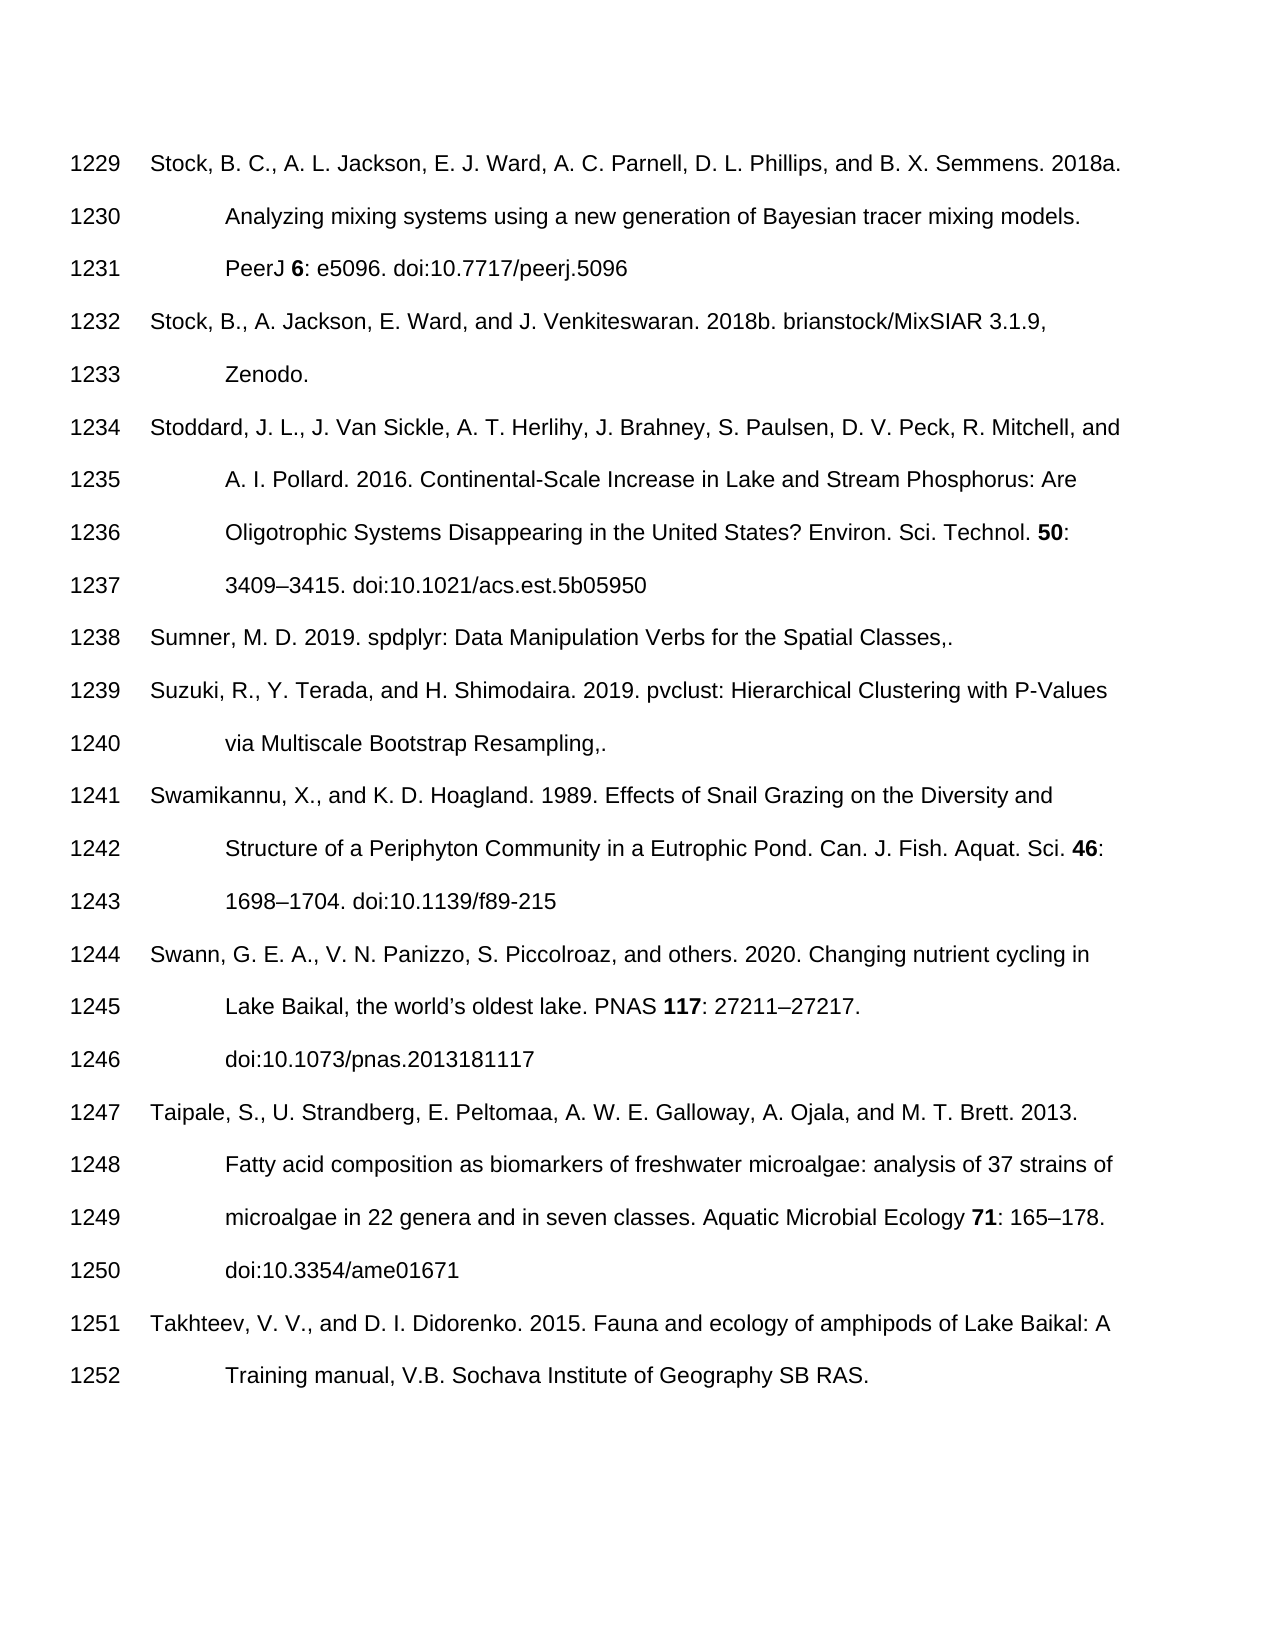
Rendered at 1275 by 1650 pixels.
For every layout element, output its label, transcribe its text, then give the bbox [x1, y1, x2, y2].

text Suzuki, R., Y. Terada, and H. Shimodaira. 2019. pvclust: Hierarchical Clustering with P-Values via Multiscale Bootstrap Resampling,. [150, 677, 1125, 756]
text Stock, B. C., A. L. Jackson, E. J. Ward, A. C. Parnell, D. L. Phillips, and B. X. Semmens. 2018a. Analyzing mixing systems using a new generation of Bayesian tracer mixing models. PeerJ 6: e5096. doi:10.7717/peerj.5096 [150, 150, 1125, 282]
text Stoddard, J. L., J. Van Sickle, A. T. Herlihy, J. Brahney, S. Paulsen, D. V. Peck, R. Mitchell, and A. I. Pollard. 2016. Continental-Scale Increase in Lake and Stream Phosphorus: Are Oligotrophic Systems Disappearing in the United States? Environ. Sci. Technol. 50: 3409–3415. doi:10.1021/acs.est.5b05950 [150, 413, 1125, 598]
text Swann, G. E. A., V. N. Panizzo, S. Piccolroaz, and others. 2020. Changing nutrient cycling in Lake Baikal, the world’s oldest lake. PNAS 117: 27211–27217. doi:10.1073/pnas.2013181117 [150, 941, 1125, 1072]
text Stock, B., A. Jackson, E. Ward, and J. Venkiteswaran. 2018b. brianstock/MixSIAR 3.1.9, Zenodo. [150, 308, 1125, 387]
text Taipale, S., U. Strandberg, E. Peltomaa, A. W. E. Galloway, A. Ojala, and M. T. Brett. 2013. Fatty acid composition as biomarkers of freshwater microalgae: analysis of 37 strains of microalgae in 22 genera and in seven classes. Aquatic Microbial Ecology 71: 165–178. doi:10.3354/ame01671 [150, 1099, 1125, 1283]
text Sumner, M. D. 2019. spdplyr: Data Manipulation Verbs for the Spatial Classes,. [150, 624, 1125, 651]
text Swamikannu, X., and K. D. Hoagland. 1989. Effects of Snail Grazing on the Diversity and Structure of a Periphyton Community in a Eutrophic Pond. Can. J. Fish. Aquat. Sci. 46: 1698–1704. doi:10.1139/f89-215 [150, 782, 1125, 914]
text Takhteev, V. V., and D. I. Didorenko. 2015. Fauna and ecology of amphipods of Lake Baikal: A Training manual, V.B. Sochava Institute of Geography SB RAS. [150, 1309, 1125, 1389]
